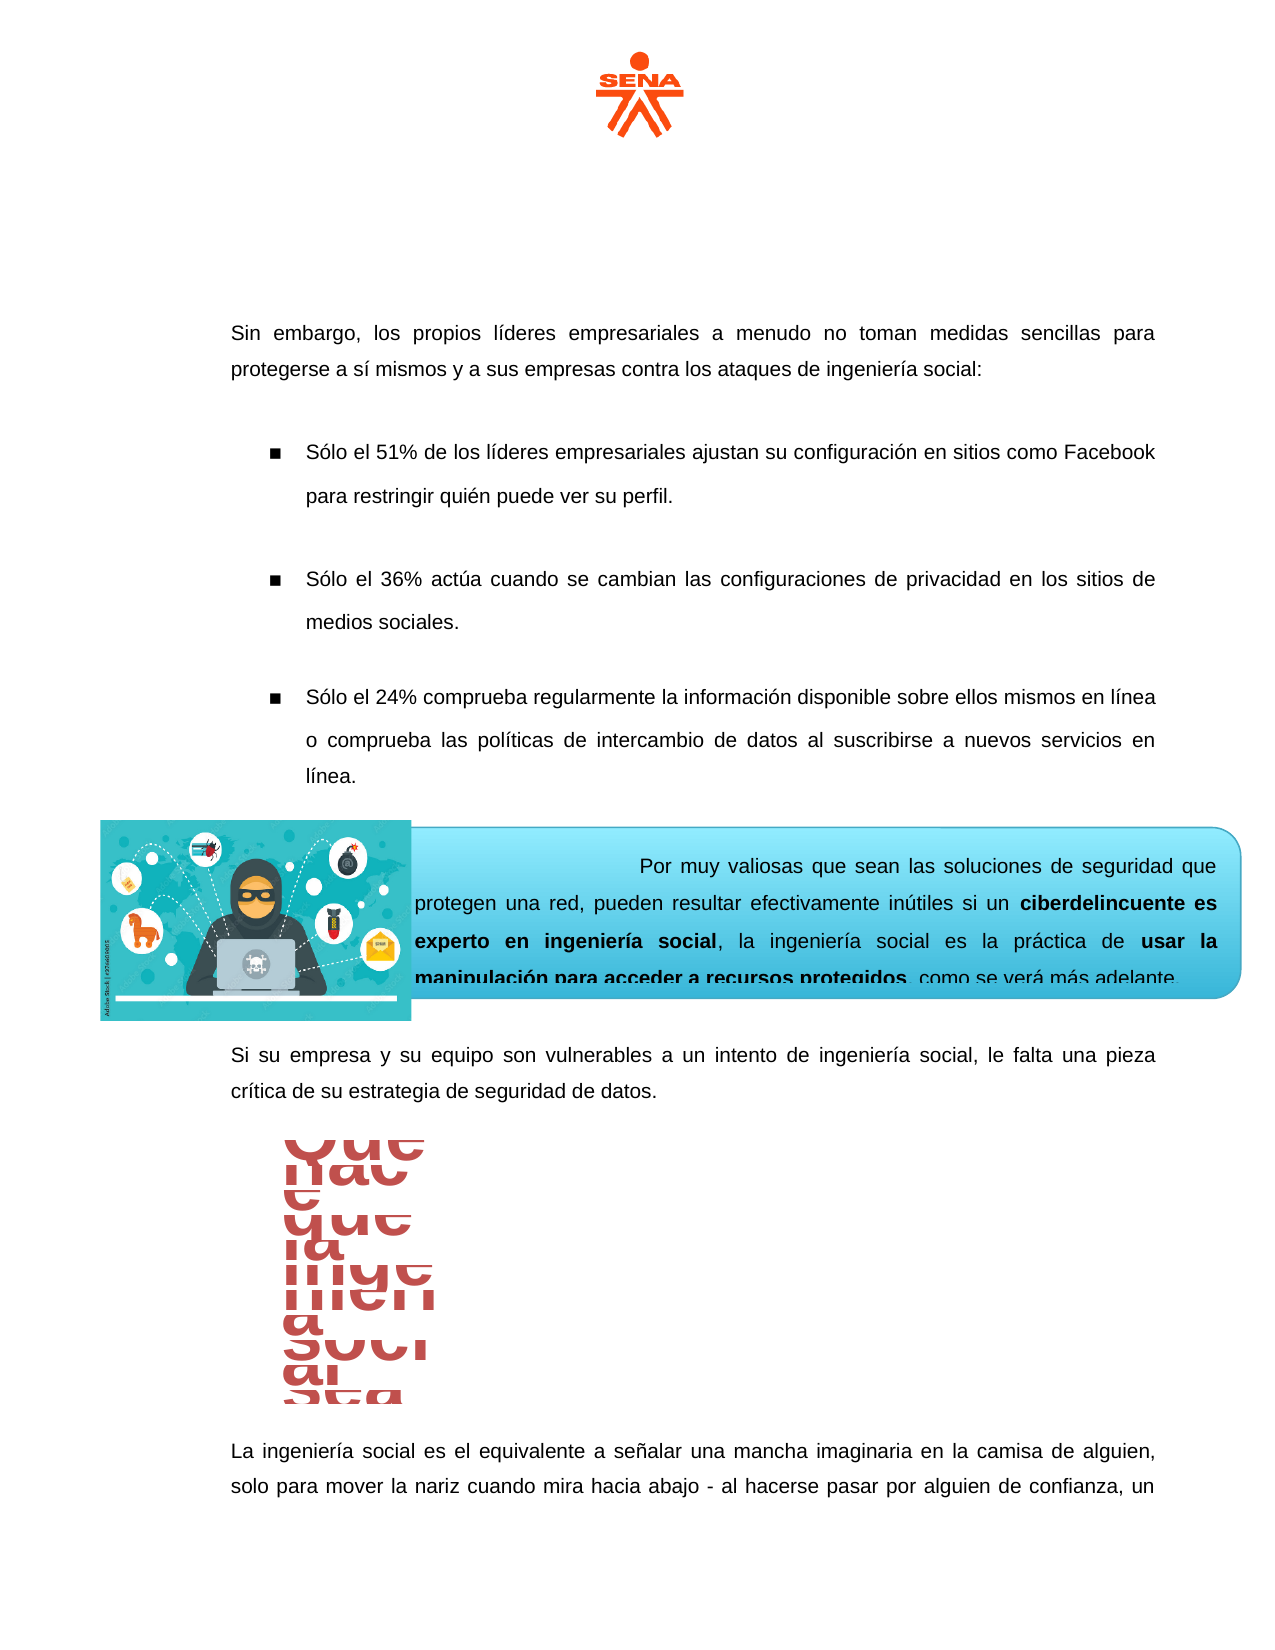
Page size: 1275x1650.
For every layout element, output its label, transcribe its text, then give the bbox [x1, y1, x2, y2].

list Sólo el 51% de los líderes empresariales ajustan su configuración en sitios como Facebook para restringir quién puede ver su perfil. [268, 429, 1157, 507]
text Sin embargo, los propios líderes empresariales a menudo no toman medidas sencillas para protegerse a sí mismos y a sus empresas contra los ataques de ingeniería social: [231, 321, 1157, 381]
picture [585, 48, 690, 142]
text Si su empresa y su equipo son vulnerables a un intento de ingeniería social, le falta una pieza crítica de su estrategia de seguridad de datos. [231, 1043, 1157, 1103]
list Sólo el 24% comprueba regularmente la información disponible sobre ellos mismos en línea o comprueba las políticas de intercambio de datos al suscribirse a nuevos servicios en línea. [268, 673, 1157, 788]
list Sólo el 36% actúa cuando se cambian las configuraciones de privacidad en los sitios de medios sociales. [268, 555, 1157, 634]
picture [100, 820, 412, 1021]
